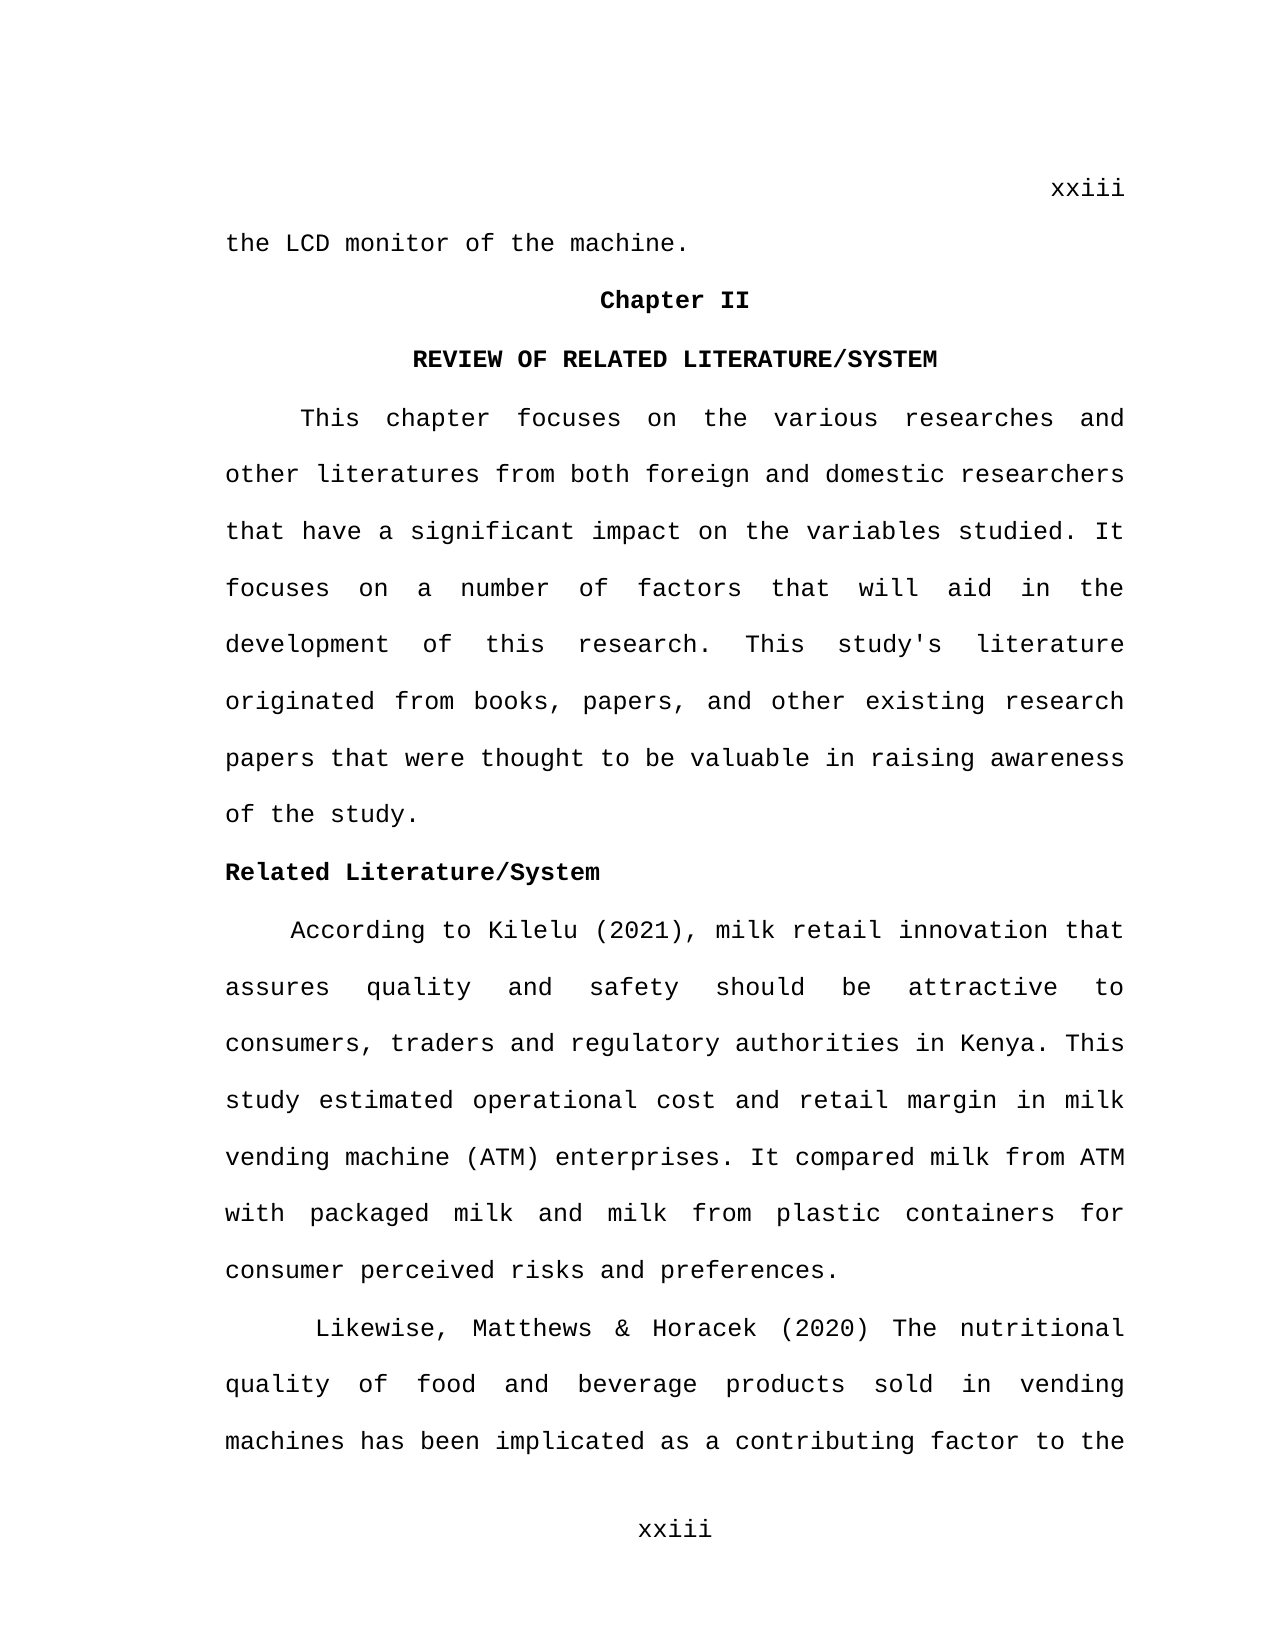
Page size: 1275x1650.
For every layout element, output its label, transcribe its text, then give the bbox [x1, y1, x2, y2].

text This chapter focuses on the various researches and other literatures from both foreign and domestic researchers that have a significant impact on the variables studied. It focuses on a number of factors that will aid in the development of this research. This study's literature originated from books, papers, and other existing research papers that were thought to be valuable in raising awareness of the study. [225, 405, 1125, 830]
subtitle Chapter II [225, 288, 1125, 316]
text REVIEW OF RELATED LITERATURE/SYSTEM [225, 347, 1125, 375]
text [225, 1315, 1125, 1457]
text According to Kilelu (2021), milk retail innovation that assures quality and safety should be attractive to consumers, traders and regulatory authorities in Kenya. This study estimated operational cost and retail margin in milk vending machine (ATM) enterprises. It compared milk from ATM with packaged milk and milk from plastic containers for consumer perceived risks and preferences. [225, 917, 1125, 1286]
text Seed Prices. This refers to the seed’s prices displayed in the LCD monitor of the machine. [225, 230, 1078, 258]
text Related Literature/System [225, 860, 1125, 888]
